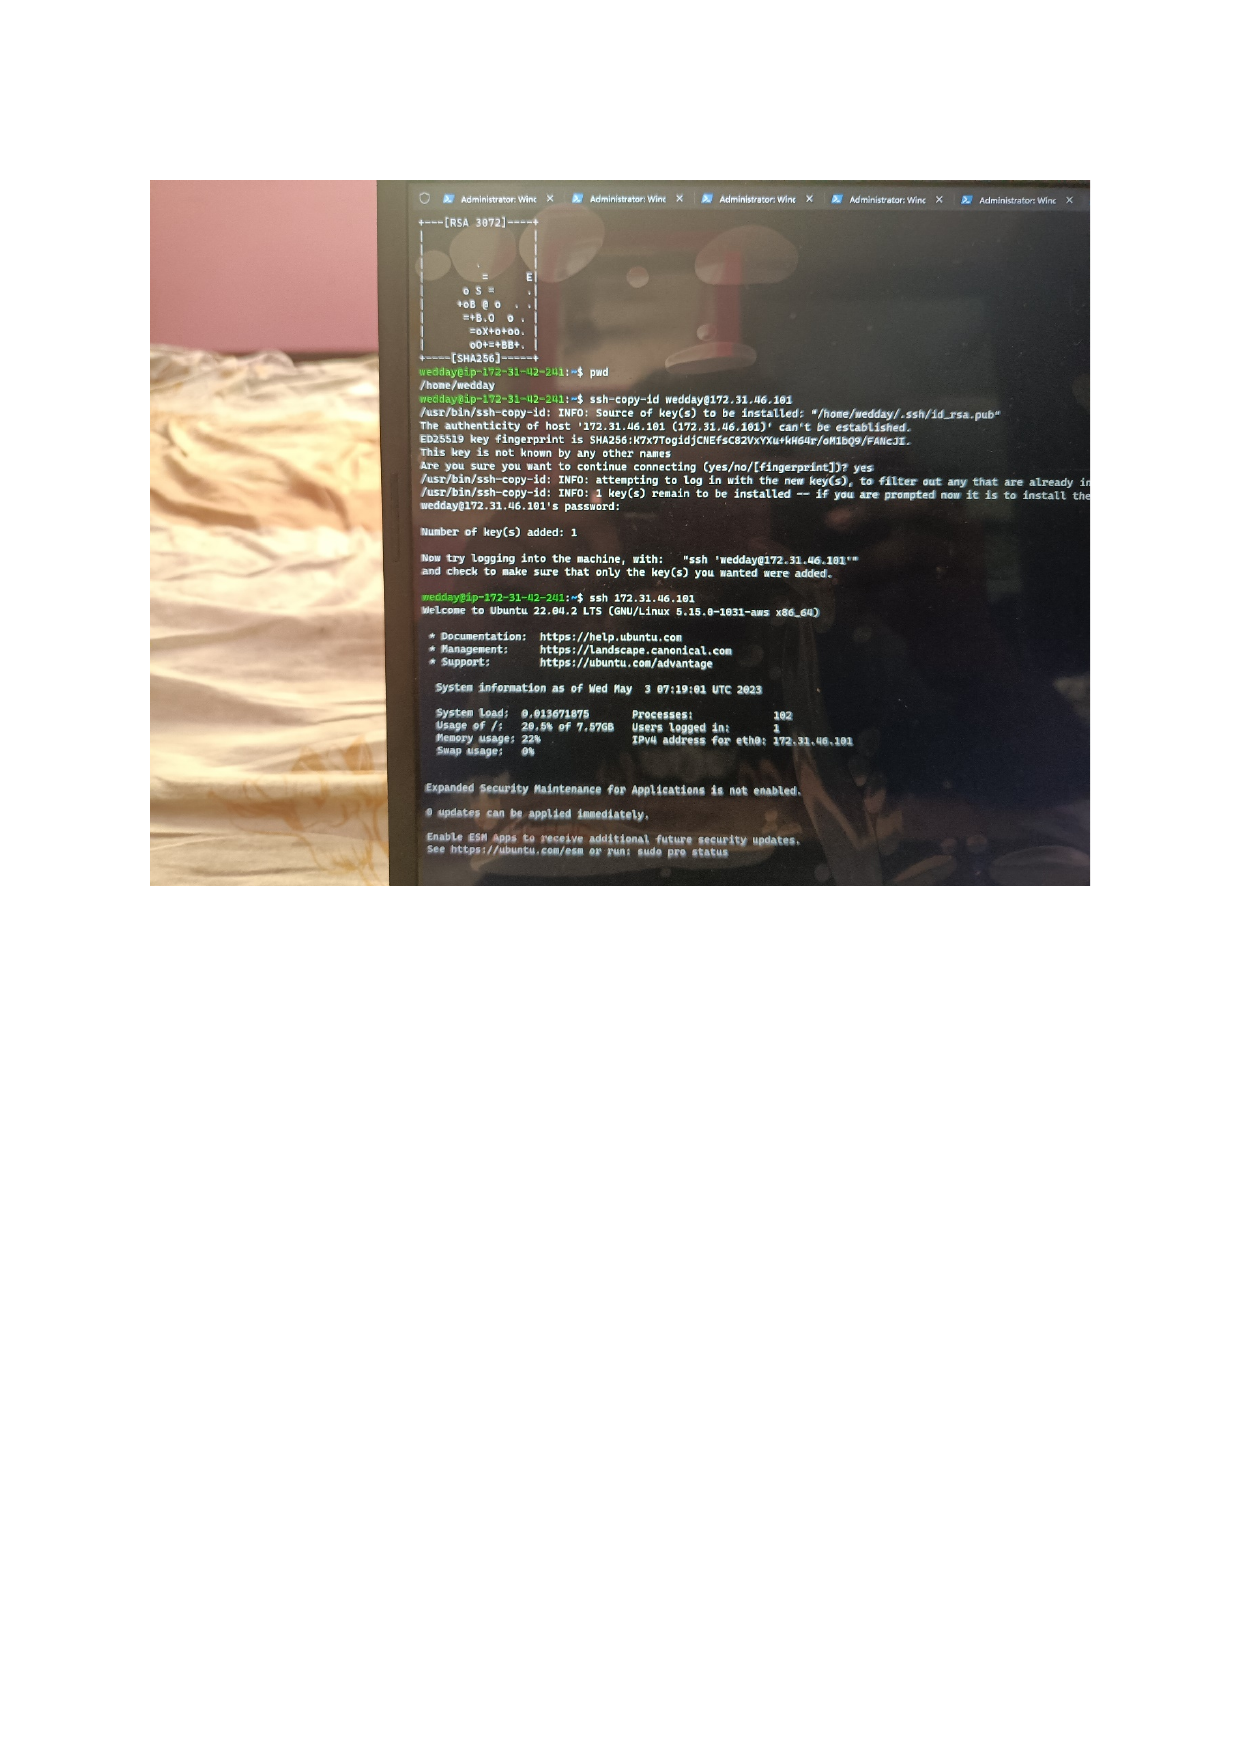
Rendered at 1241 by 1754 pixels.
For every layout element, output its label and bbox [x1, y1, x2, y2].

picture [150, 180, 1091, 886]
